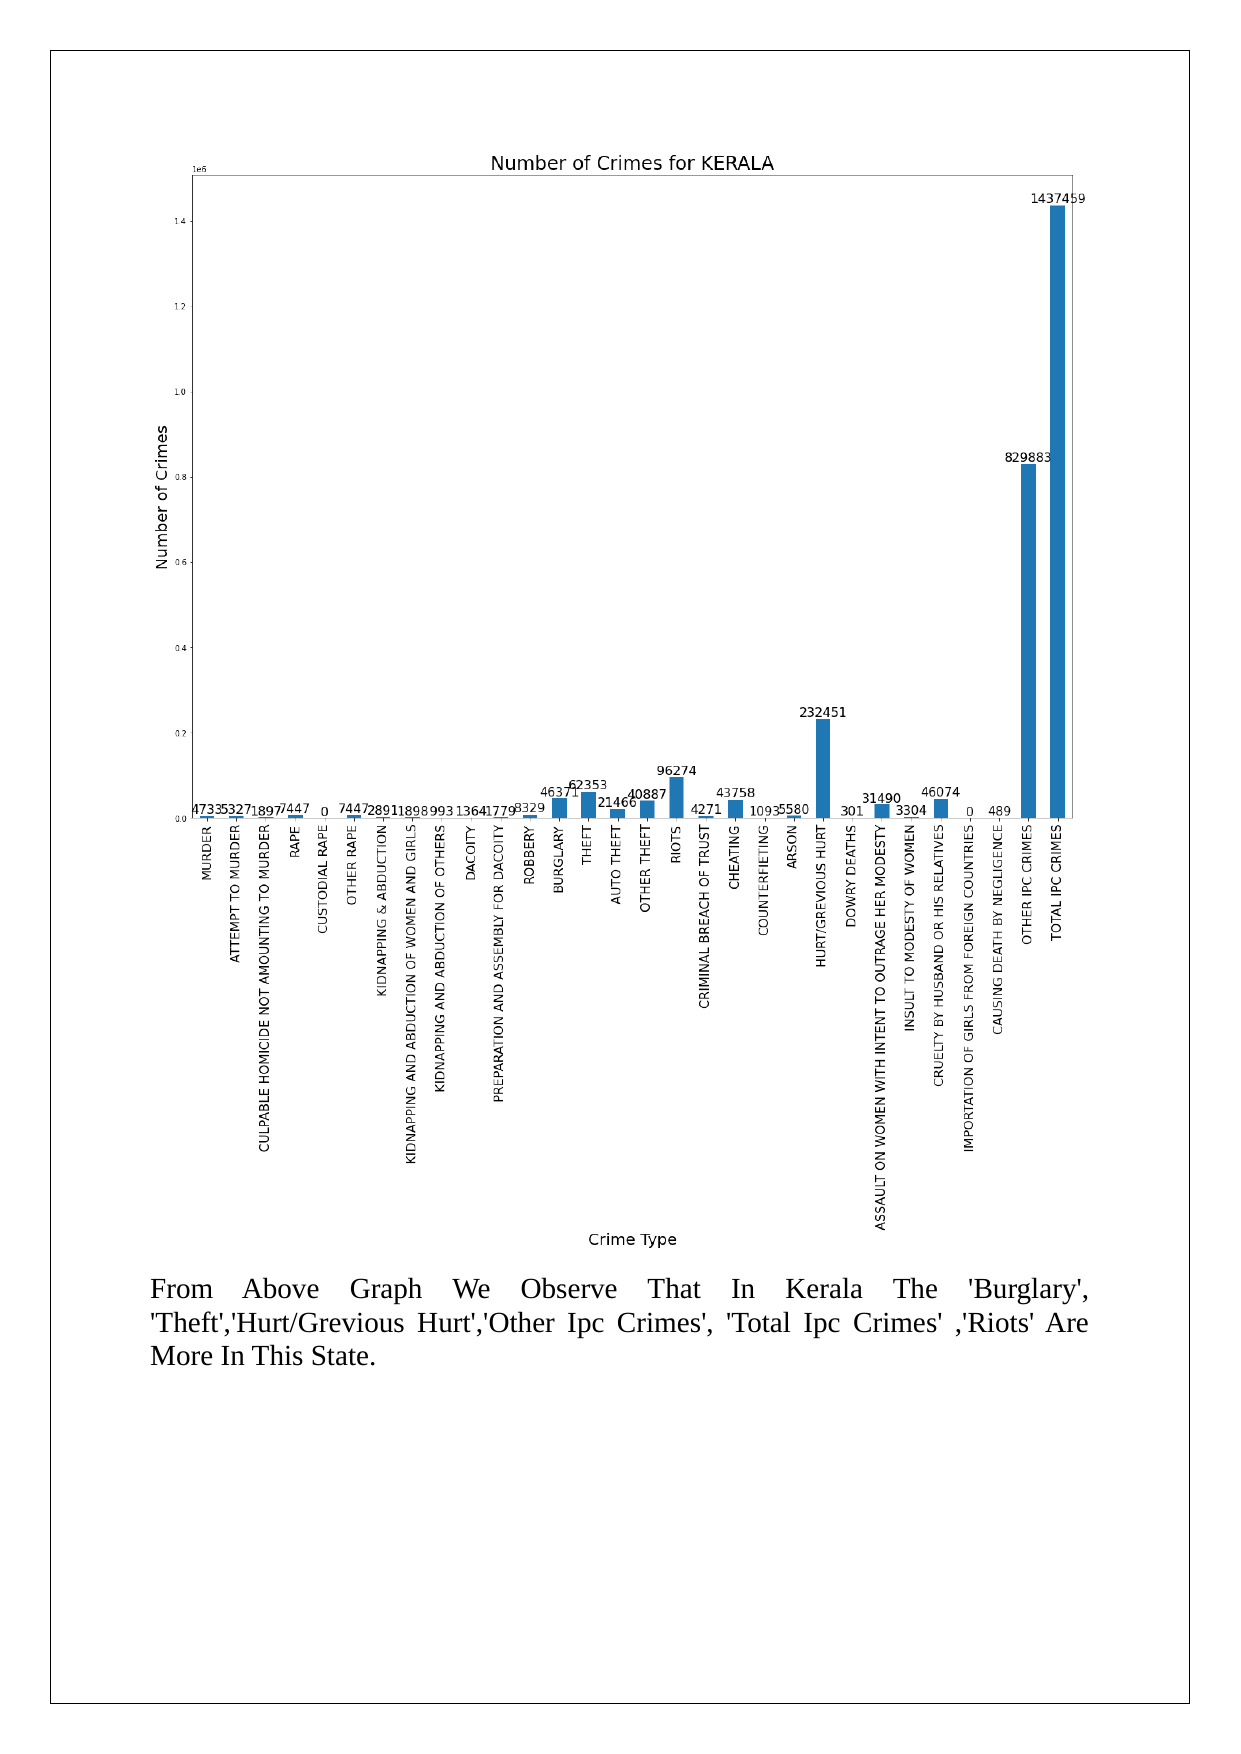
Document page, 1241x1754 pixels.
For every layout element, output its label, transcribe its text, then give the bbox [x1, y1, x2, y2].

subtitle From Above Graph We Observe That In Kerala The 'Burglary', 'Theft','Hurt/Grevious Hurt','Other Ipc Crimes', 'Total Ipc Crimes' ,'Riots' Are More In This State. [150, 1271, 1090, 1372]
picture [150, 150, 1091, 1253]
